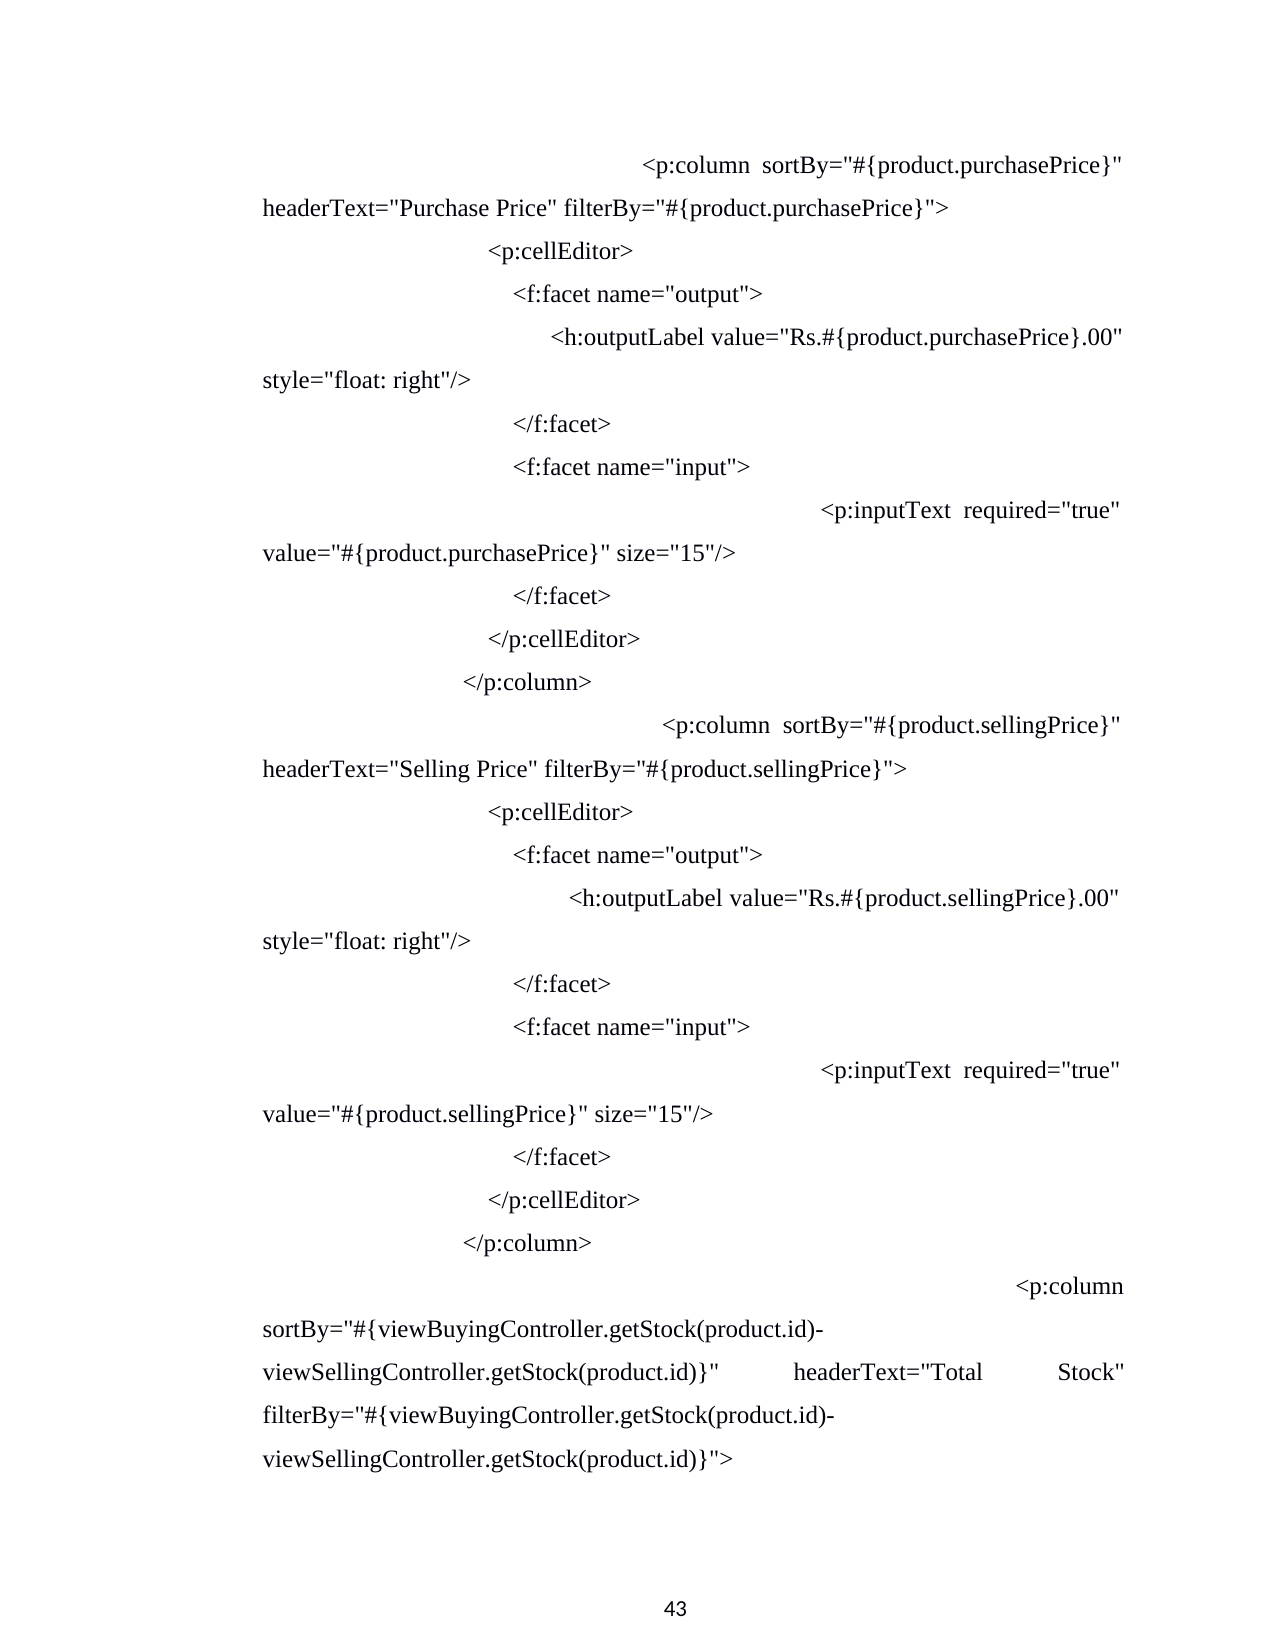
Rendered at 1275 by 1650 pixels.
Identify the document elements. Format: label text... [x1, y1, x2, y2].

list </f:facet> [262, 581, 1125, 610]
list <p:column sortBy="#{product.sellingPrice}" headerText="Selling Price" filterBy="#{product.sellingPrice}"> [262, 711, 1125, 782]
list <p:inputText required="true" value="#{product.purchasePrice}" size="15"/> [262, 495, 1125, 567]
list <f:facet name="output"> [262, 840, 1125, 869]
list <f:facet name="input"> [262, 452, 1125, 481]
list </f:facet> [262, 1142, 1125, 1171]
list </f:facet> [262, 409, 1125, 437]
list </p:cellEditor> [262, 1185, 1125, 1214]
list <p:inputText required="true" value="#{product.sellingPrice}" size="15"/> [262, 1056, 1125, 1127]
list </p:column> [262, 1228, 1125, 1257]
list <f:facet name="output"> [262, 279, 1125, 308]
list <p:column sortBy="#{viewBuyingController.getStock(product.id)-viewSellingController.getStock(product.id)}" headerText="Total Stock" filterBy="#{viewBuyingController.getStock(product.id)-viewSellingController.getStock(product.id)}"> [262, 1271, 1125, 1472]
list <f:facet name="input"> [262, 1012, 1125, 1041]
list </p:column> [262, 667, 1125, 696]
list </f:facet> [262, 969, 1125, 998]
list </p:cellEditor> [262, 624, 1125, 653]
list <p:column sortBy="#{product.purchasePrice}" headerText="Purchase Price" filterBy="#{product.purchasePrice}"> [262, 150, 1125, 222]
list <h:outputLabel value="Rs.#{product.sellingPrice}.00" style="float: right"/> [262, 883, 1125, 955]
list <h:outputLabel value="Rs.#{product.purchasePrice}.00" style="float: right"/> [262, 322, 1125, 394]
list <p:cellEditor> [262, 236, 1125, 265]
list <p:cellEditor> [262, 797, 1125, 826]
